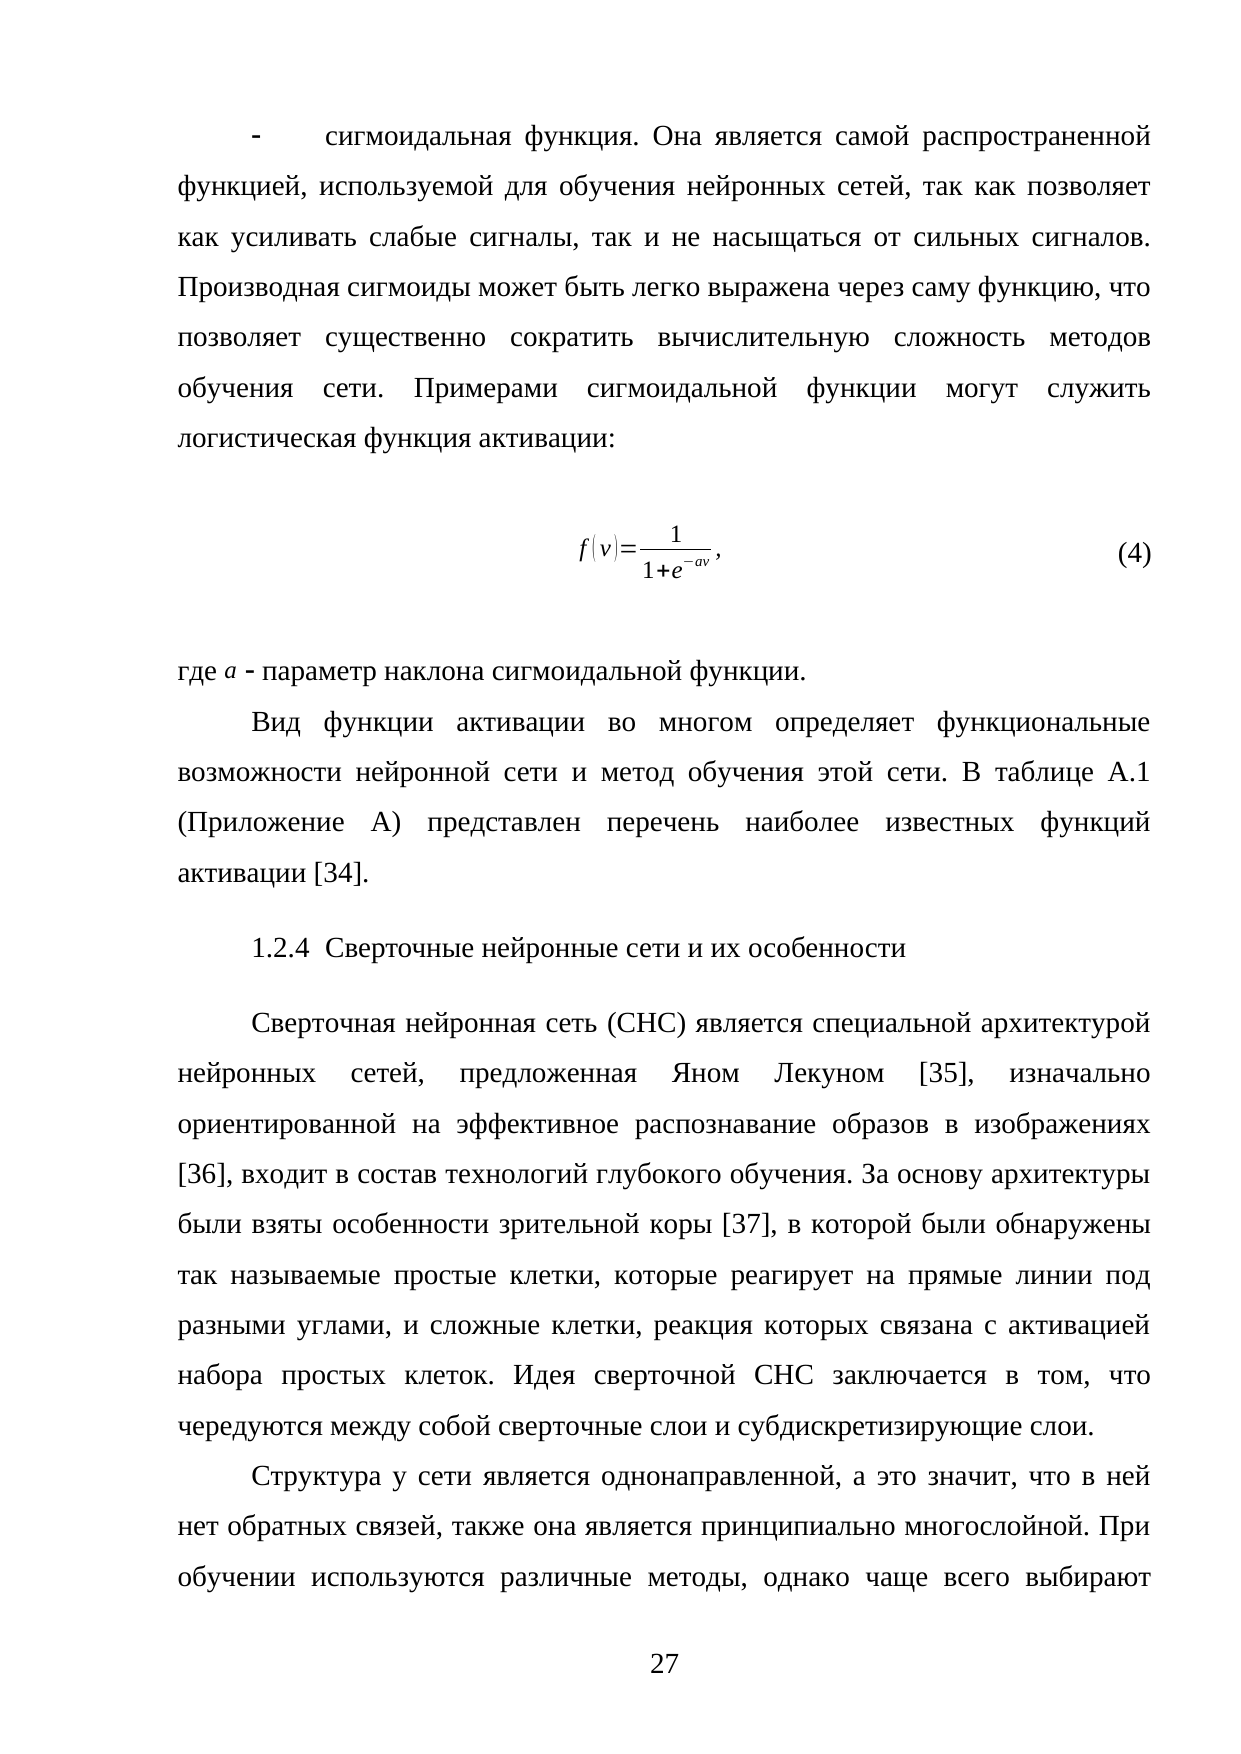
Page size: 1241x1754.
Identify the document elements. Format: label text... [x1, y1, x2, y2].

text Сверточные нейронные сети и их особенности [251, 930, 1152, 963]
text где параметр наклона сигмоидальной функции. [177, 653, 1152, 687]
text (4) [177, 521, 1152, 583]
text Вид функции активации во многом определяет функциональные возможности нейронной сети и метод обучения этой сети. В таблице А.1 (Приложение А) представлен перечень наиболее известных функций активации [34]. [177, 704, 1152, 888]
text Сверточная нейронная сеть (СНС) является специальной архитектурой нейронных сетей, предложенная Яном Лекуном [35], изначально ориентированной на эффективное распознавание образов в изображениях [36], входит в состав технологий глубокого обучения. За основу архитектуры были взяты особенности зрительной коры [37], в которой были обнаружены так называемые простые клетки, которые реагирует на прямые линии под разными углами, и сложные клетки, реакция которых связана с активацией набора простых клеток. Идея сверточной СНС заключается в том, что чередуются между собой сверточные слои и субдискретизирующие слои. [177, 1005, 1152, 1441]
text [177, 1458, 1152, 1592]
list сигмоидальная функция. Она является самой распространенной функцией, используемой для обучения нейронных сетей, так как позволяет как усиливать слабые сигналы, так и не насыщаться от сильных сигналов. Производная сигмоиды может быть легко выражена через саму функцию, что позволяет существенно сократить вычислительную сложность методов обучения сети. Примерами сигмоидальной функции могут служить логистическая функция активации: [177, 118, 1152, 454]
